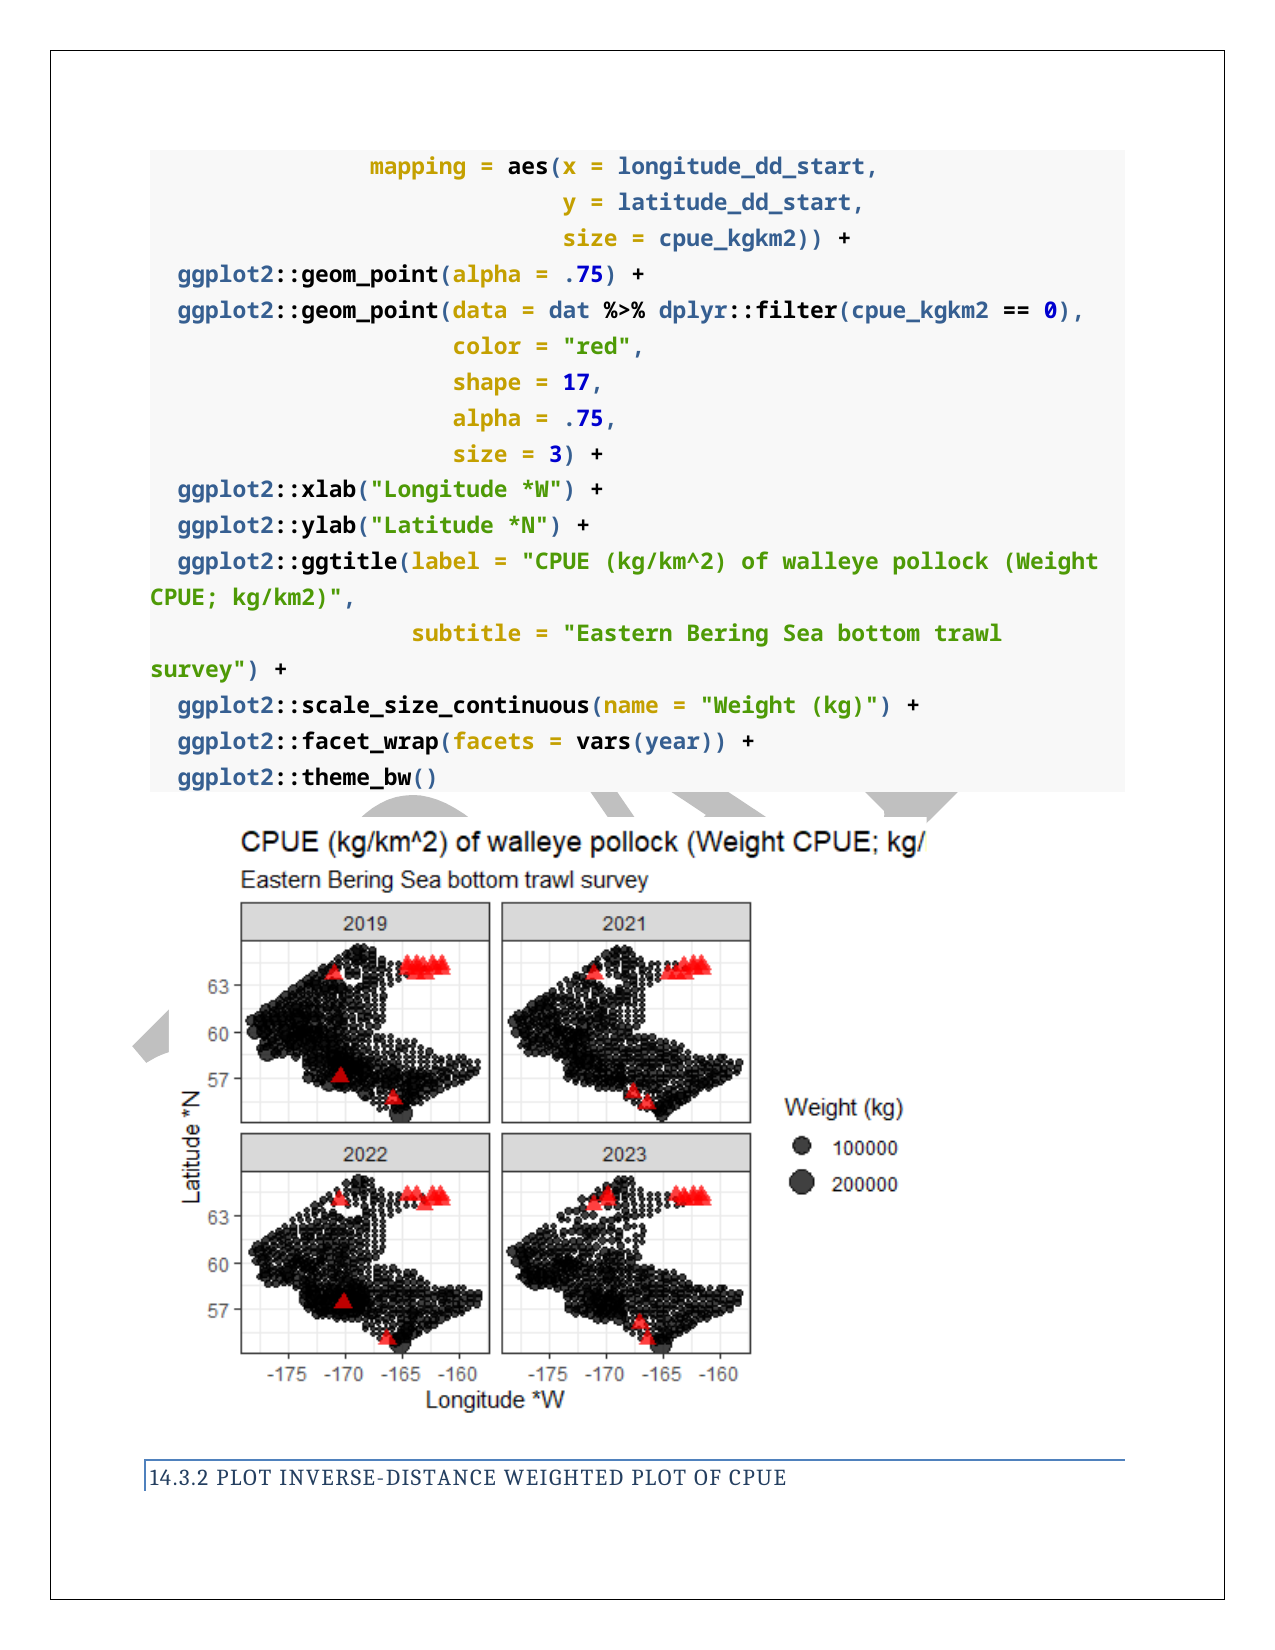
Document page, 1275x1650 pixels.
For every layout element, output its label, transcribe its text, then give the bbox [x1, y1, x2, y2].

subtitle 14.3.2 Plot inverse-distance weighted plot of CPUE [146, 1461, 1125, 1491]
picture [168, 817, 927, 1424]
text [150, 150, 1125, 792]
